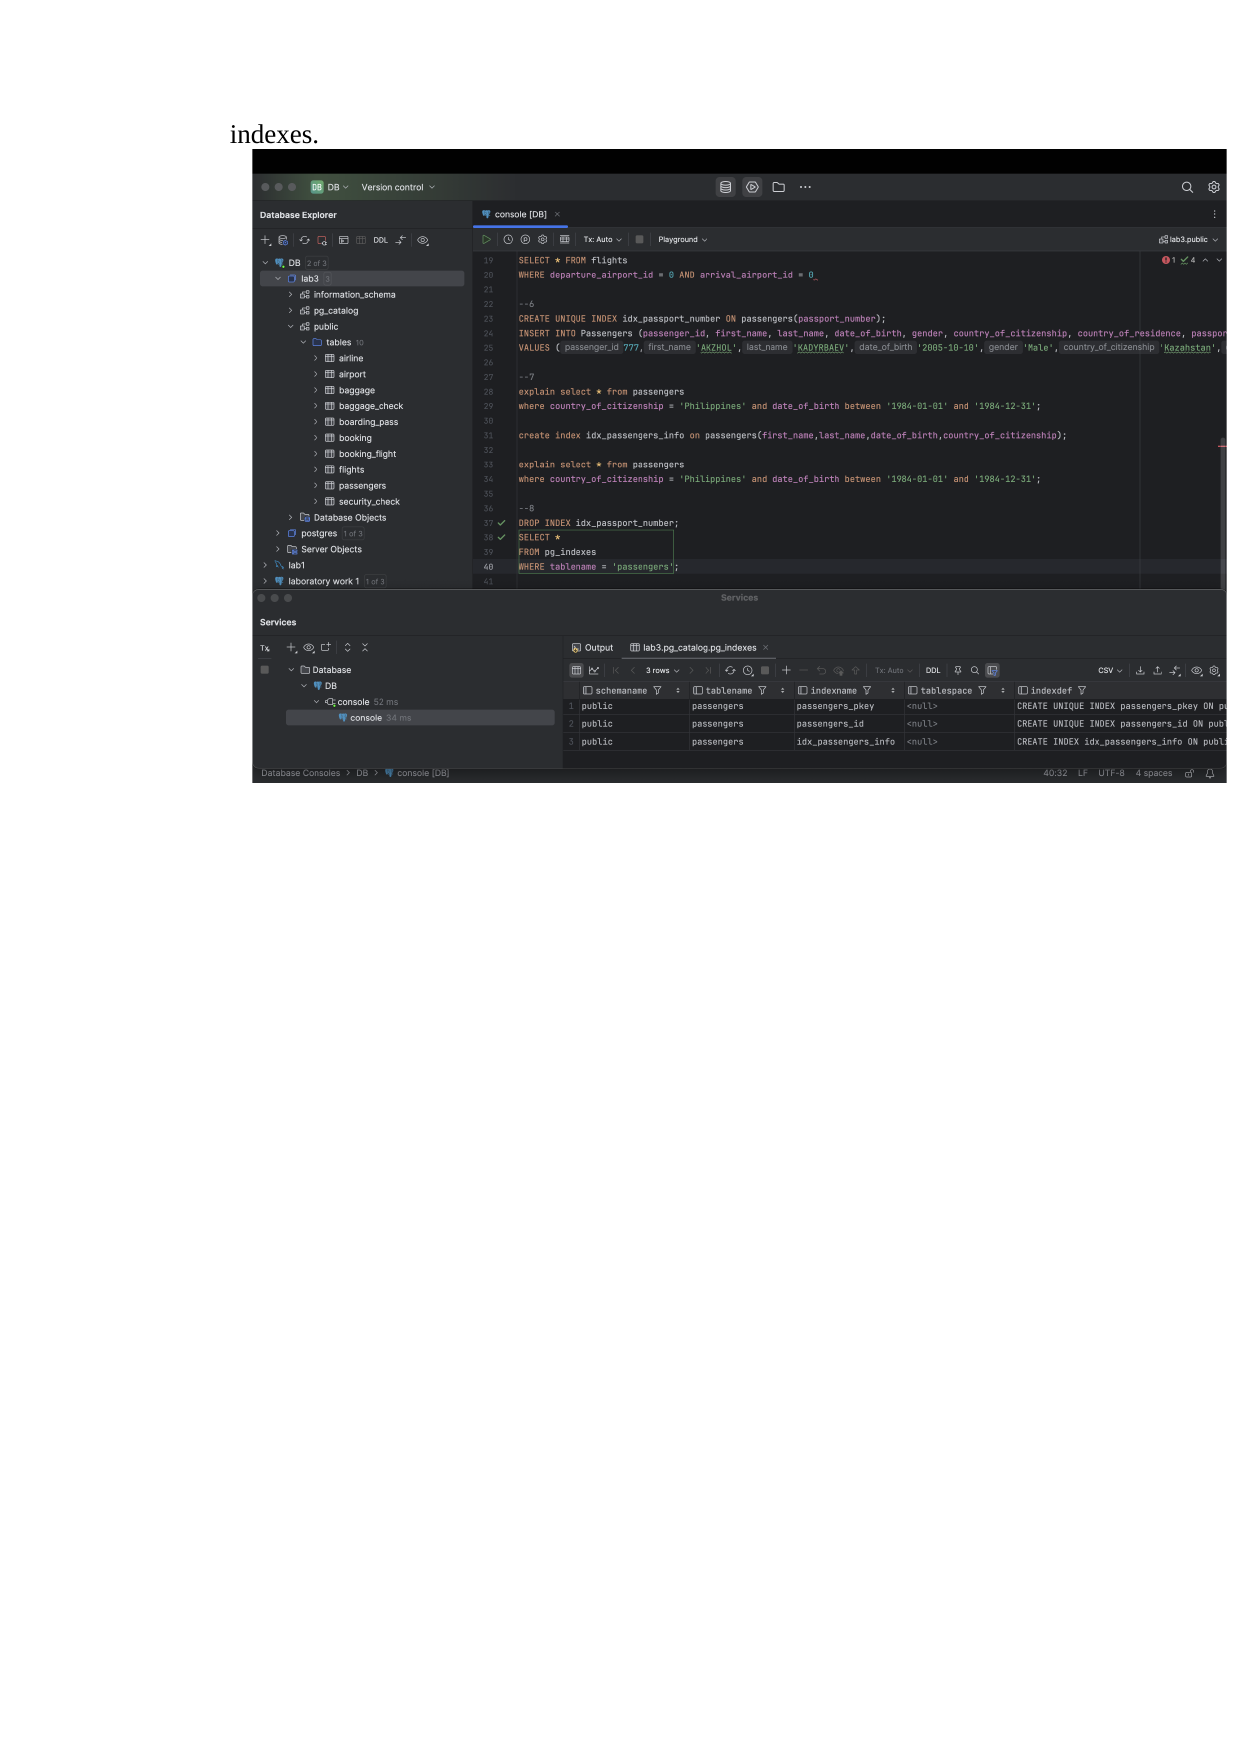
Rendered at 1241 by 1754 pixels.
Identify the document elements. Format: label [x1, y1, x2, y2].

list [192, 118, 1151, 149]
picture [252, 149, 1227, 783]
